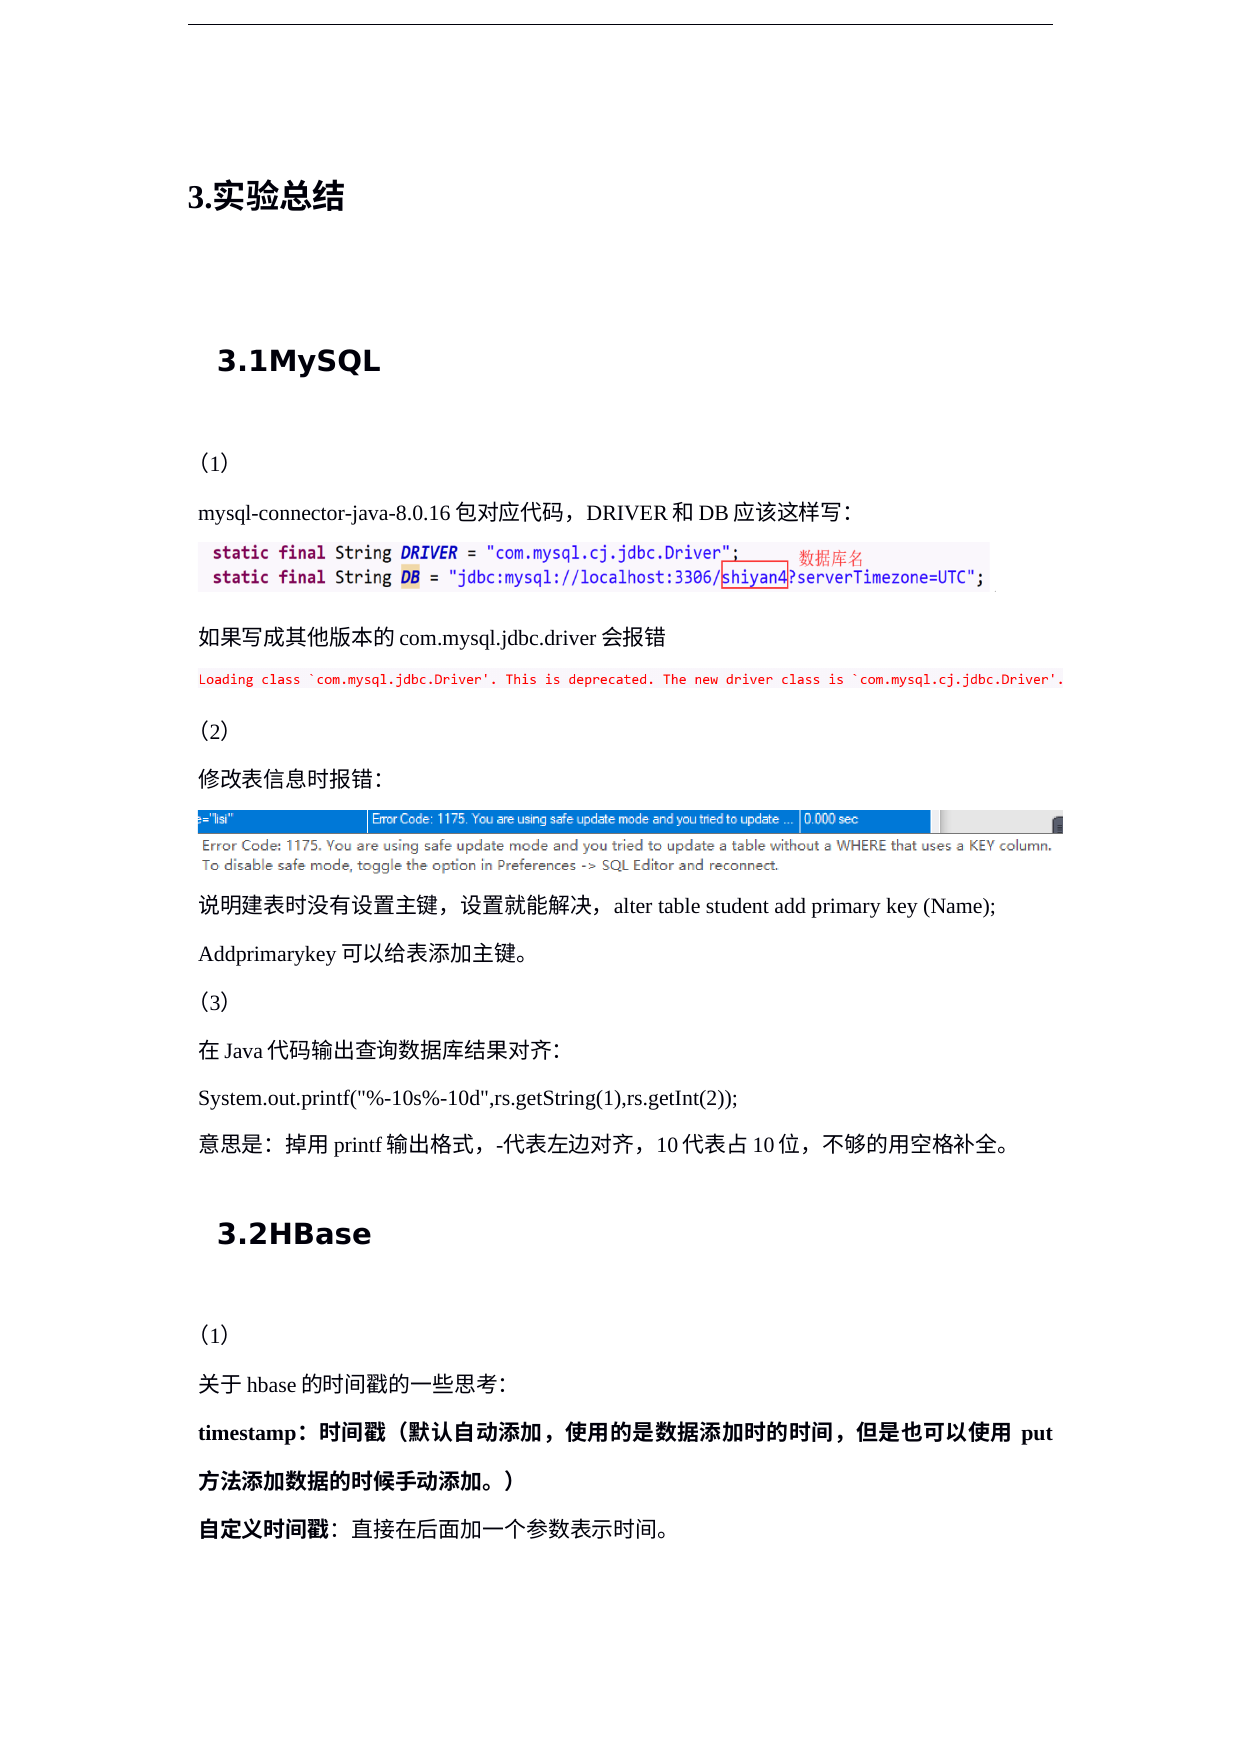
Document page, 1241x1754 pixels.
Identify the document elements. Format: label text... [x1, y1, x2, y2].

text （1） [187, 446, 1053, 478]
text （1） [187, 1318, 1053, 1351]
text timestamp：时间戳（默认自动添加，使用的是数据添加时的时间，但是也可以使用put方法添加数据的时候手动添加。） [198, 1415, 1053, 1496]
text System.out.printf("%-10s%-10d",rs.getString(1),rs.getInt(2)); [187, 1081, 1053, 1113]
text 自定义时间戳：直接在后面加一个参数表示时间。 [187, 1512, 1053, 1544]
text （2） [187, 713, 1053, 746]
text 意思是：掉用printf输出格式，-代表左边对齐，10代表占10位，不够的用空格补全。 [187, 1126, 1053, 1159]
text 修改表信息时报错： [187, 762, 1053, 794]
subtitle 3.2HBase [187, 1202, 1053, 1267]
text Addprimarykey可以给表添加主键。 [187, 936, 1053, 968]
subtitle 实验总结 [187, 162, 1053, 227]
text mysql-connector-java-8.0.16包对应代码，DRIVER和DB应该这样写： [187, 494, 1053, 527]
text 在Java代码输出查询数据库结果对齐： [187, 1033, 1053, 1065]
text 说明建表时没有设置主键，设置就能解决，alter table student add primary key (Name); [187, 888, 1053, 920]
subtitle 3.1MySQL [187, 329, 1053, 394]
text 如果写成其他版本的com.mysql.jdbc.driver会报错 [187, 620, 1053, 652]
text （3） [187, 984, 1053, 1017]
picture [197, 810, 1063, 874]
picture [197, 668, 1063, 688]
picture [197, 542, 996, 592]
text 关于hbase的时间戳的一些思考： [187, 1366, 1053, 1399]
